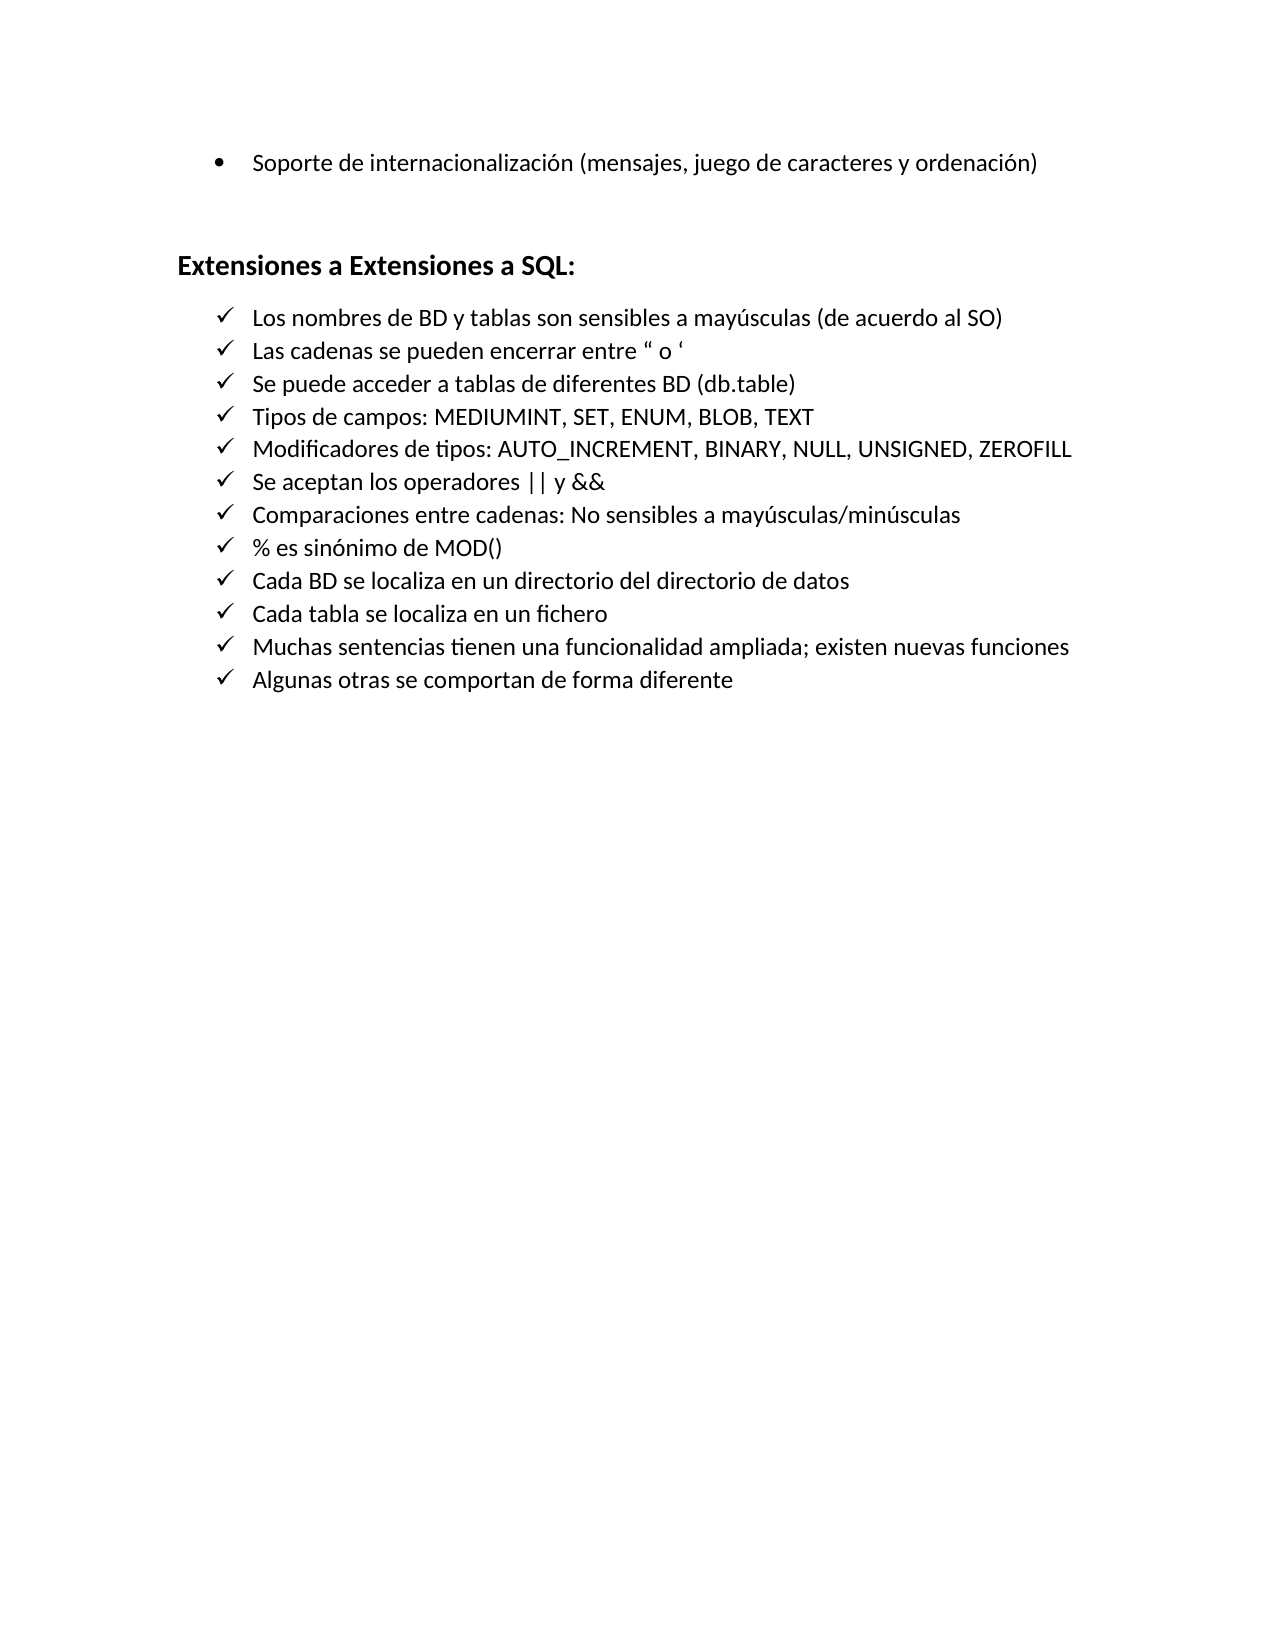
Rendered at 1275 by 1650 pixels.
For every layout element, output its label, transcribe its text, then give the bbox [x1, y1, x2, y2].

list Cada tabla se localiza en un fichero [215, 598, 1098, 629]
list Soporte de internacionalización (mensajes, juego de caracteres y ordenación) [215, 148, 1098, 178]
list Cada BD se localiza en un directorio del directorio de datos [215, 565, 1098, 596]
list Se puede acceder a tablas de diferentes BD (db.table) [215, 368, 1098, 398]
list Algunas otras se comportan de forma diferente [215, 664, 1098, 694]
list Los nombres de BD y tablas son sensibles a mayúsculas (de acuerdo al SO) [215, 302, 1098, 332]
list Muchas sentencias tienen una funcionalidad ampliada; existen nuevas funciones [215, 631, 1098, 662]
list Comparaciones entre cadenas: No sensibles a mayúsculas/minúsculas [215, 499, 1098, 530]
list Modificadores de tipos: AUTO_INCREMENT, BINARY, NULL, UNSIGNED, ZEROFILL [215, 433, 1098, 464]
list Tipos de campos: MEDIUMINT, SET, ENUM, BLOB, TEXT [215, 401, 1098, 431]
list % es sinónimo de MOD() [215, 532, 1098, 563]
list Se aceptan los operadores || y && [215, 466, 1098, 497]
text Extensiones a Extensiones a SQL: [177, 247, 1098, 282]
list Las cadenas se pueden encerrar entre “ o ‘ [215, 335, 1098, 365]
